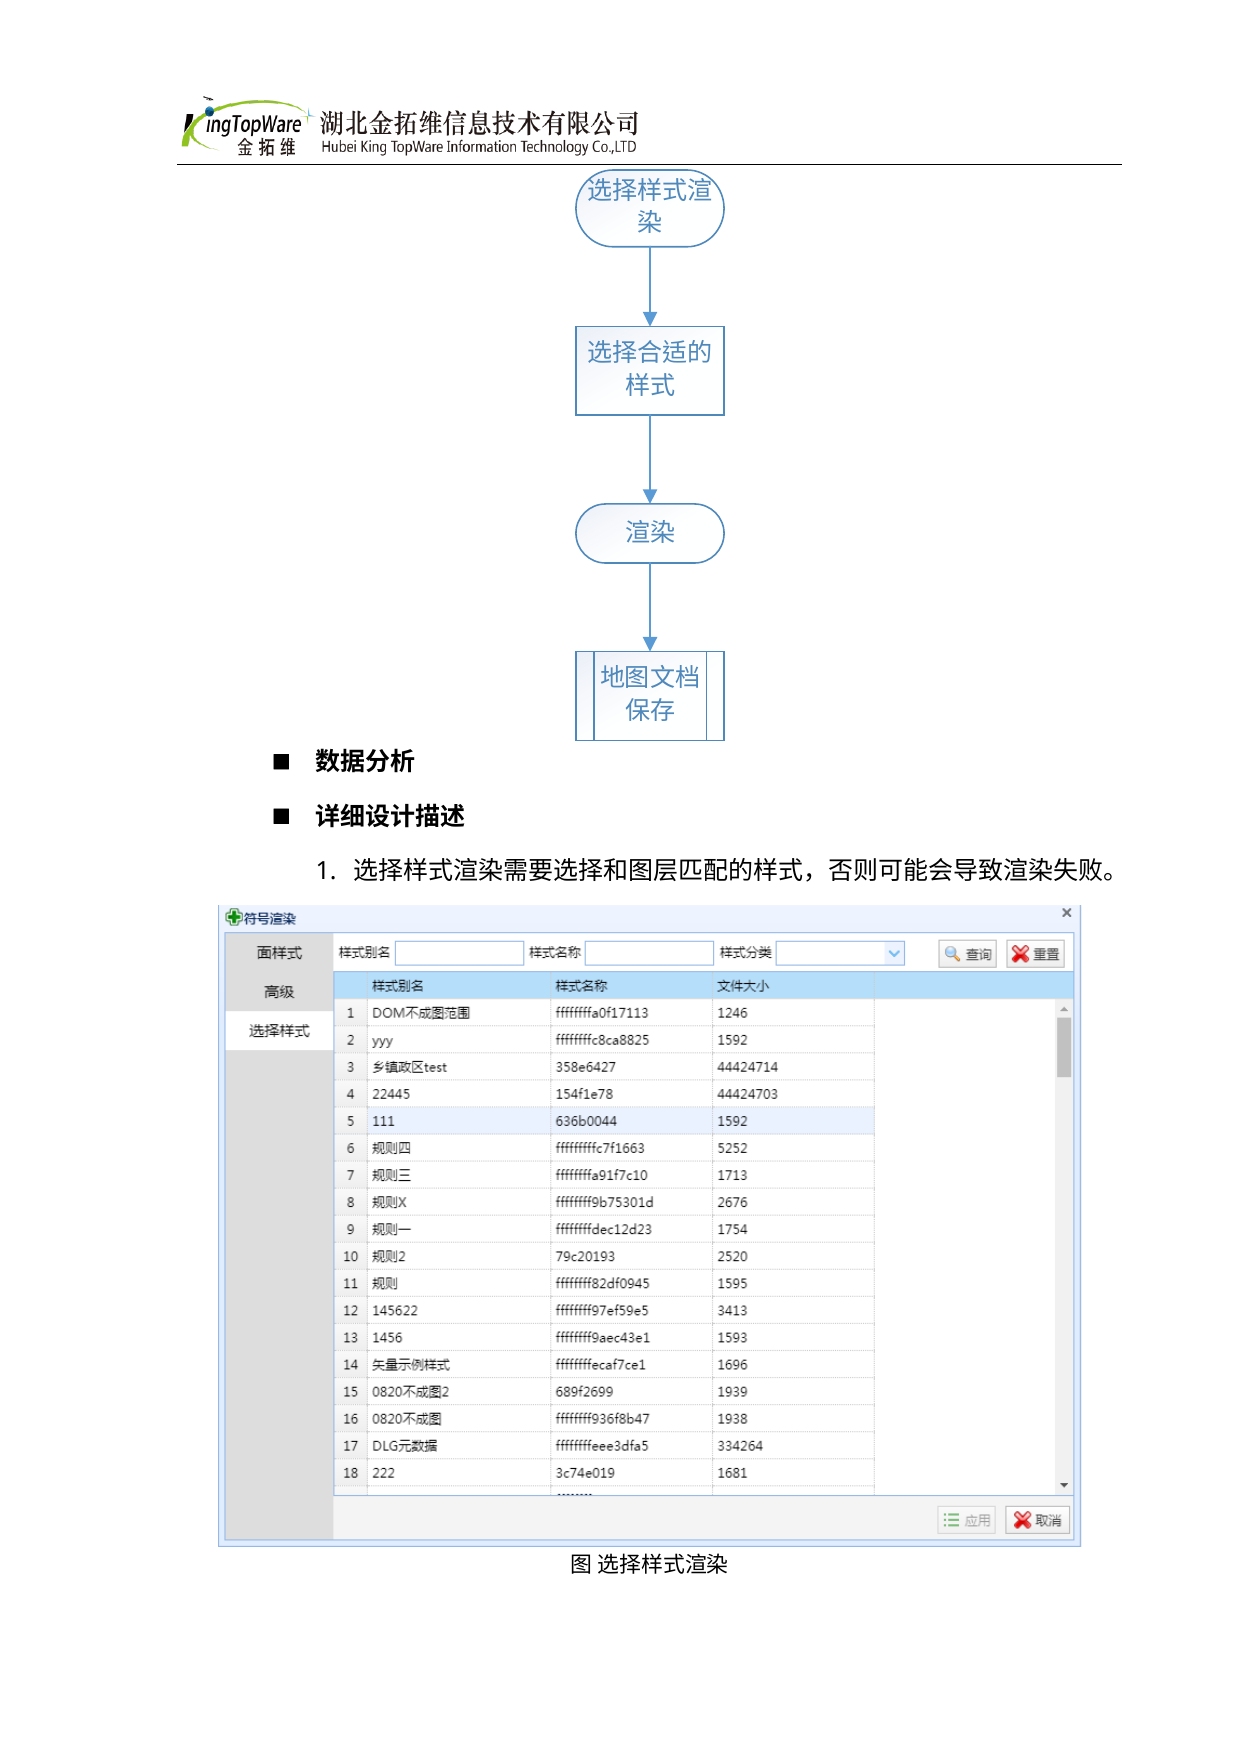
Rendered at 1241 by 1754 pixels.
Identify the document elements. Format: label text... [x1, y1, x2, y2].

text 图 选择样式渲染 [177, 1547, 1122, 1578]
picture [177, 88, 643, 164]
list 数据分析 [272, 742, 1122, 778]
list 选择样式渲染需要选择和图层匹配的样式，否则可能会导致渲染失败。 [315, 851, 1122, 887]
list 详细设计描述 [272, 796, 1122, 832]
picture [218, 905, 1082, 1547]
